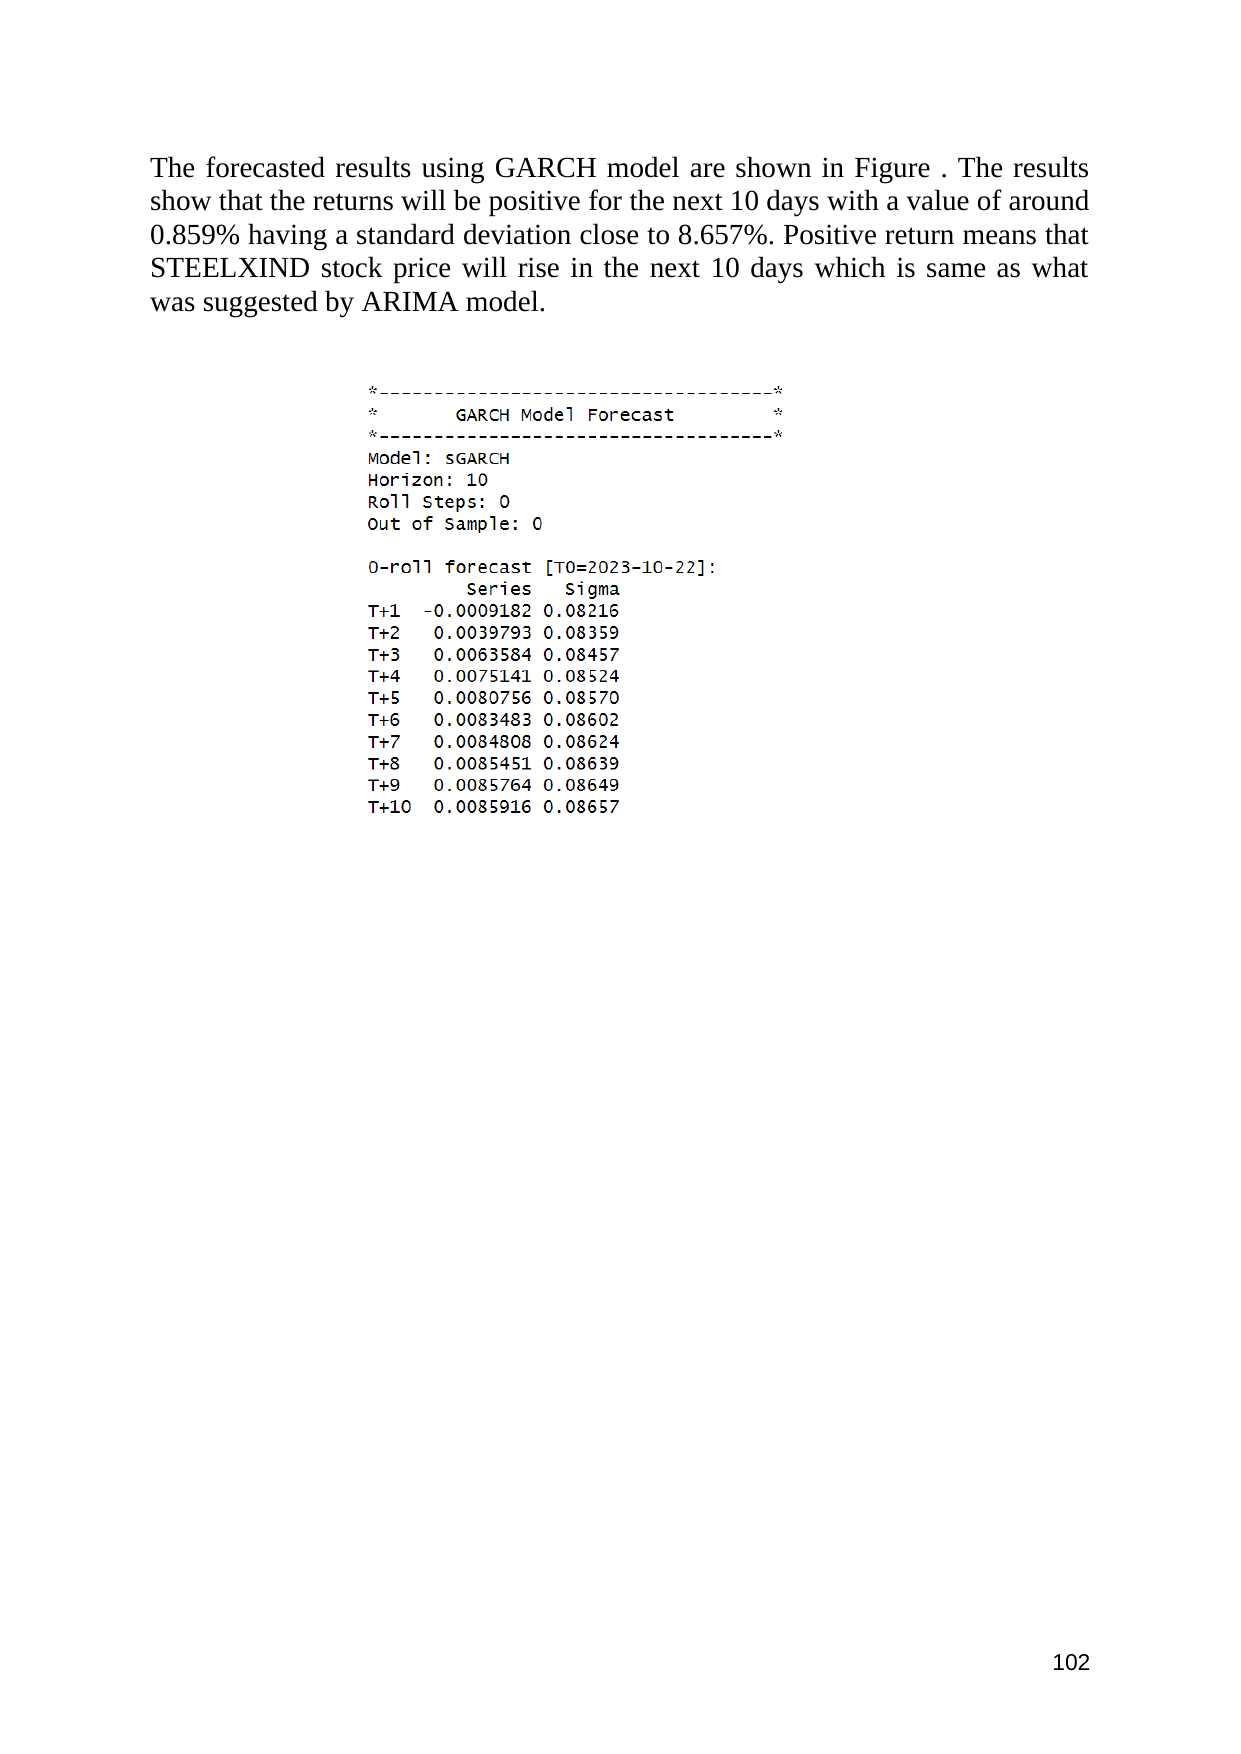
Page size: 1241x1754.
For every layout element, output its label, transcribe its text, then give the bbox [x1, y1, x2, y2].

text The forecasted results using GARCH model are shown in Figure . The results show that the returns will be positive for the next 10 days with a value of around 0.859% having a standard deviation close to 8.657%. Positive return means that STEELXIND stock price will rise in the next 10 days which is same as what was suggested by ARIMA model. [150, 150, 1090, 318]
picture [361, 384, 800, 859]
